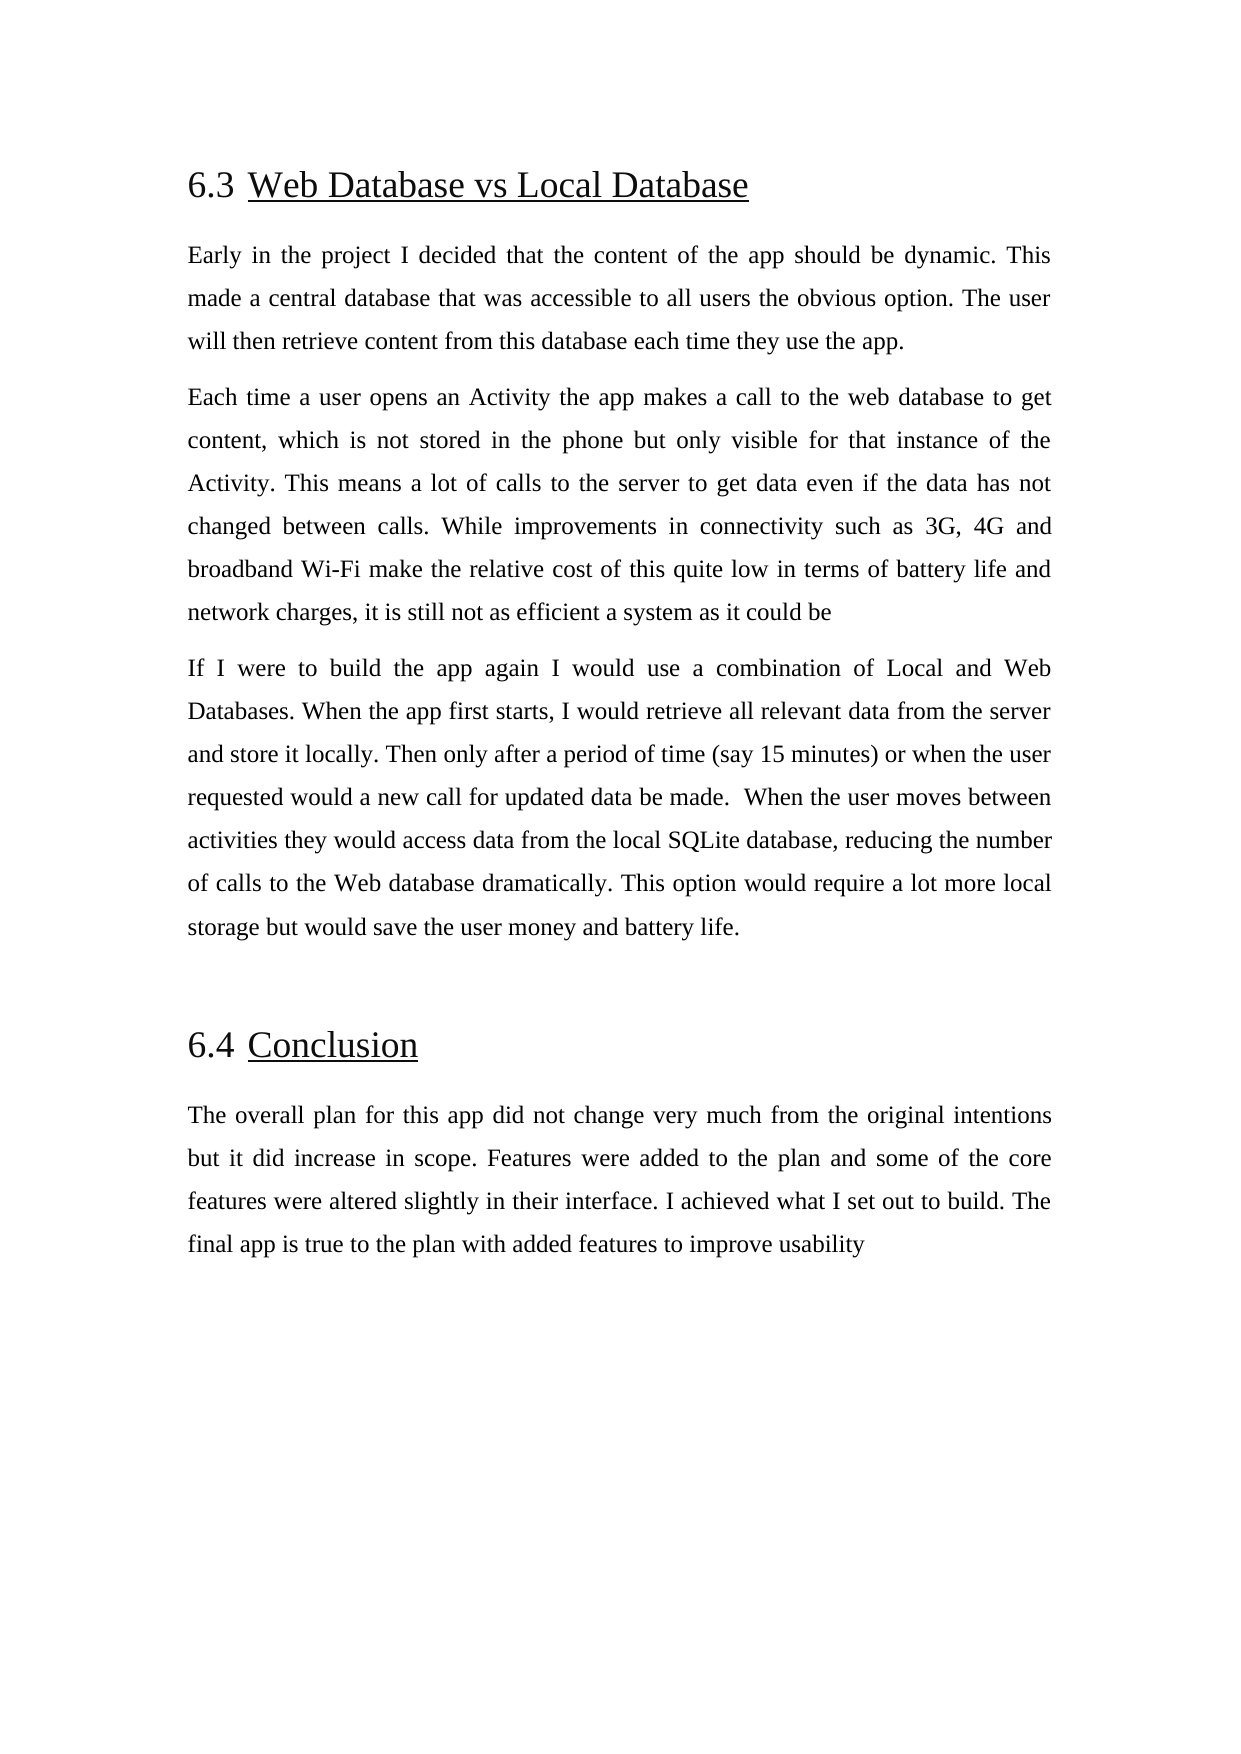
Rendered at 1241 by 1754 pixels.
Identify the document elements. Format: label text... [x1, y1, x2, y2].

text The overall plan for this app did not change very much from the original intentions but it did increase in scope. Features were added to the plan and some of the core features were altered slightly in their interface. I achieved what I set out to build. The final app is true to the plan with added features to improve usability [187, 1100, 1053, 1258]
subtitle Web Database vs Local Database [187, 162, 1053, 206]
text Each time a user opens an Activity the app makes a call to the web database to get content, which is not stored in the phone but only visible for that instance of the Activity. This means a lot of calls to the server to get data even if the data has not changed between calls. While improvements in connectivity such as 3G, 4G and broadband Wi-Fi make the relative cost of this quite low in terms of battery life and network charges, it is still not as efficient a system as it could be [187, 382, 1053, 626]
text If I were to build the app again I would use a combination of Local and Web Databases. When the app first starts, I would retrieve all relevant data from the server and store it locally. Then only after a period of time (say 15 minutes) or when the user requested would a new call for updated data be made. When the user moves between activities they would access data from the local SQLite database, reducing the number of calls to the Web database dramatically. This option would require a lot more local storage but would save the user money and battery life. [187, 653, 1053, 940]
subtitle Conclusion [187, 1023, 1053, 1066]
text Early in the project I decided that the content of the app should be dynamic. This made a central database that was accessible to all users the obvious option. The user will then retrieve content from this database each time they use the app. [187, 240, 1053, 355]
